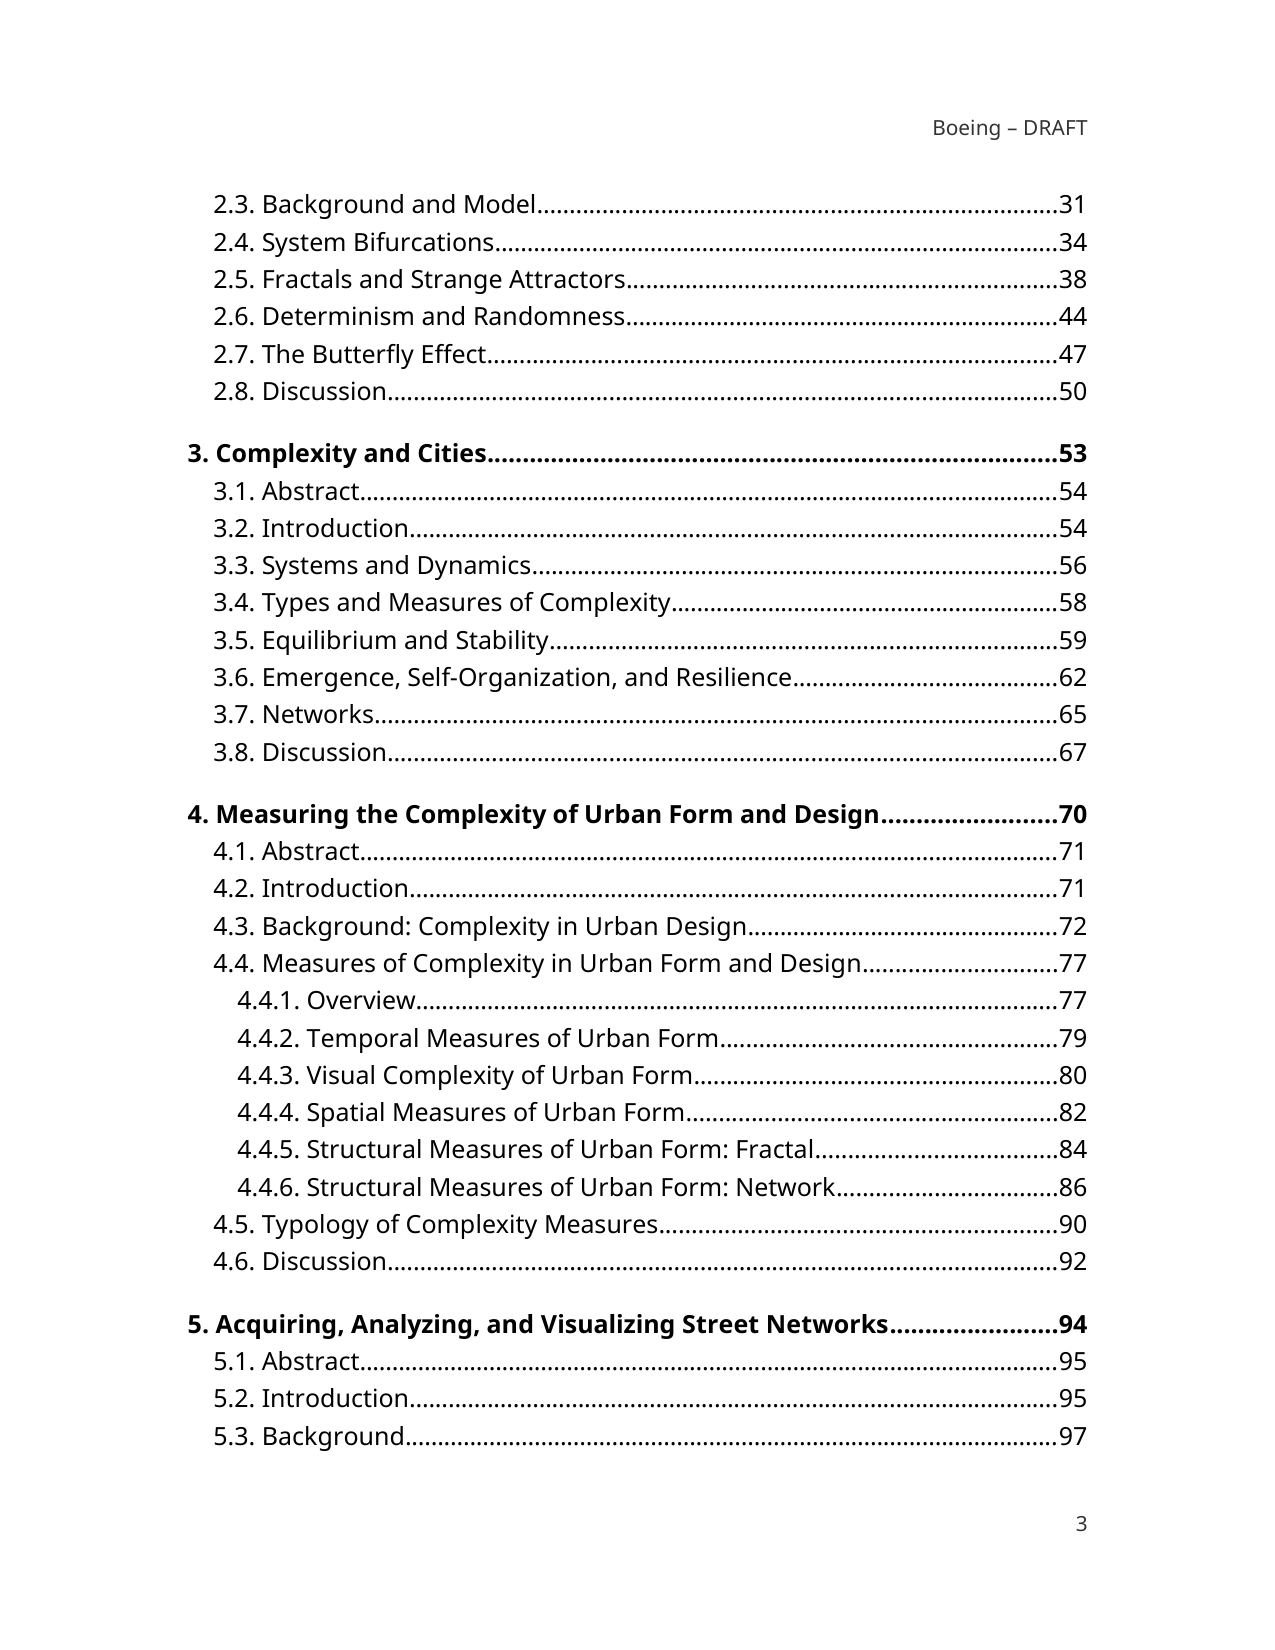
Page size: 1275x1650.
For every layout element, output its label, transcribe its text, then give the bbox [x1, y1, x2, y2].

text 4.4. Measures of Complexity in Urban Form and Design 77 [213, 946, 1087, 980]
text 2.4. System Bifurcations 34 [213, 225, 1087, 259]
text 3.1. Abstract 54 [213, 473, 1087, 507]
text 2.8. Discussion 50 [213, 374, 1087, 408]
text 4.4.5. Structural Measures of Urban Form: Fractal 84 [237, 1132, 1087, 1166]
text 4.5. Typology of Complexity Measures 90 [213, 1207, 1087, 1241]
text 5.1. Abstract 95 [213, 1344, 1087, 1378]
text 3.4. Types and Measures of Complexity 58 [213, 585, 1087, 619]
text 2.3. Background and Model 31 [213, 187, 1087, 221]
text 3.7. Networks 65 [213, 697, 1087, 731]
text 3.2. Introduction 54 [213, 511, 1087, 545]
text 4.1. Abstract 71 [213, 834, 1087, 868]
text 2.5. Fractals and Strange Attractors 38 [213, 262, 1087, 296]
text 4.4.1. Overview 77 [237, 983, 1087, 1017]
text 4.2. Introduction 71 [213, 871, 1087, 905]
text 4.6. Discussion 92 [213, 1244, 1087, 1278]
text 5.2. Introduction 95 [213, 1381, 1087, 1415]
text 2.7. The Butterfly Effect 47 [213, 337, 1087, 371]
text 5. Acquiring, Analyzing, and Visualizing Street Networks 94 [187, 1307, 1087, 1341]
text 4.4.2. Temporal Measures of Urban Form 79 [237, 1021, 1087, 1054]
text 4. Measuring the Complexity of Urban Form and Design 70 [187, 797, 1087, 831]
text 5.3. Background 97 [213, 1418, 1087, 1452]
text 3.8. Discussion 67 [213, 734, 1087, 768]
text 3. Complexity and Cities 53 [187, 436, 1087, 470]
text 2.6. Determinism and Randomness 44 [213, 299, 1087, 333]
text 4.4.4. Spatial Measures of Urban Form 82 [237, 1095, 1087, 1129]
text 4.3. Background: Complexity in Urban Design 72 [213, 909, 1087, 943]
text 3.3. Systems and Dynamics 56 [213, 548, 1087, 582]
text 3.5. Equilibrium and Stability 59 [213, 623, 1087, 657]
text 4.4.3. Visual Complexity of Urban Form 80 [237, 1058, 1087, 1092]
text 3.6. Emergence, Self-Organization, and Resilience 62 [213, 660, 1087, 694]
text 4.4.6. Structural Measures of Urban Form: Network 86 [237, 1170, 1087, 1204]
